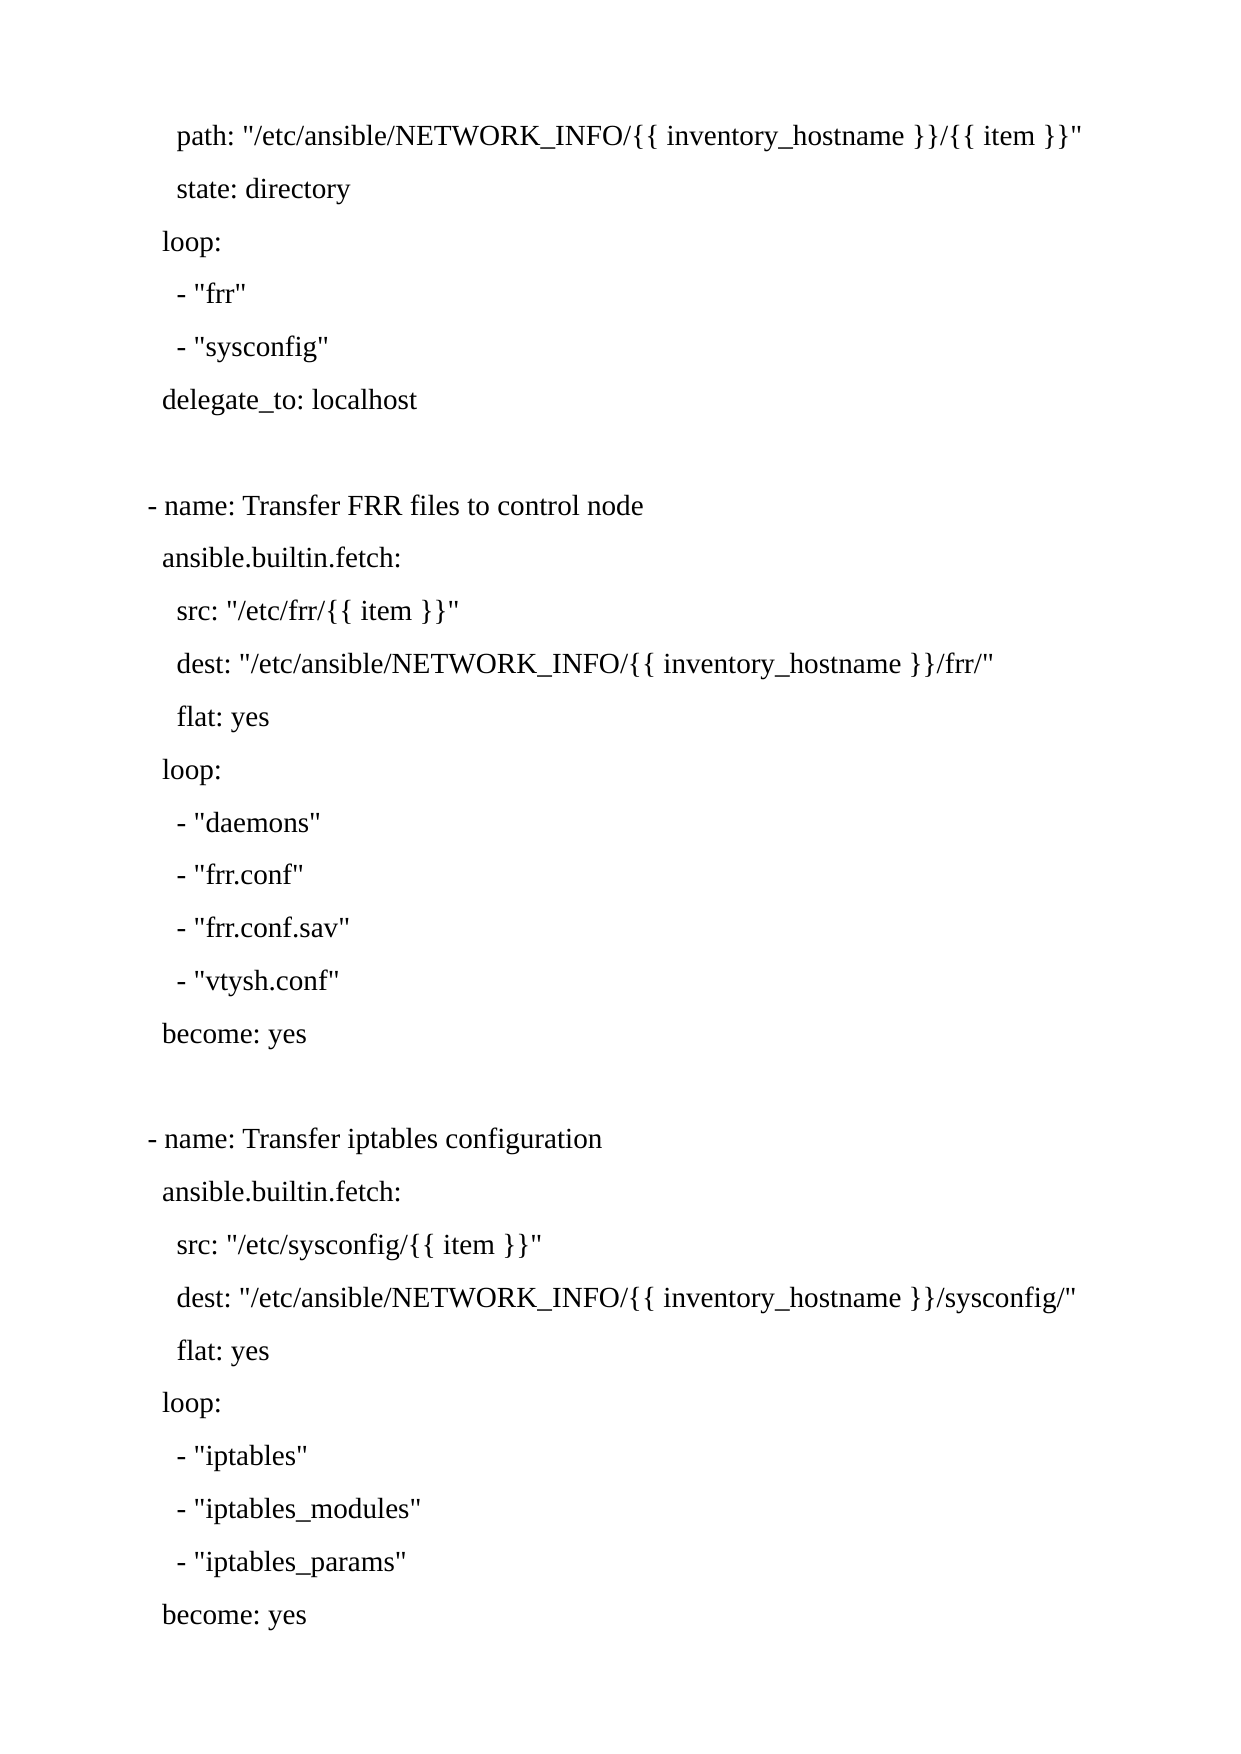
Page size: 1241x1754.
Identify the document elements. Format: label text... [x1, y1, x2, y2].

text - "vtysh.conf" [118, 963, 1181, 997]
text become: yes [118, 1016, 1181, 1049]
text ansible.builtin.fetch: [118, 541, 1181, 574]
text - "frr" [118, 277, 1181, 310]
text flat: yes [118, 1333, 1181, 1366]
text - "iptables_modules" [118, 1491, 1181, 1525]
text become: yes [118, 1597, 1181, 1630]
text - "daemons" [118, 805, 1181, 838]
text dest: "/etc/ansible/NETWORK_INFO/{{ inventory_hostname }}/frr/" [118, 646, 1181, 680]
text - "frr.conf" [118, 857, 1181, 891]
text - name: Transfer FRR files to control node [118, 488, 1181, 521]
text ansible.builtin.fetch: [118, 1174, 1181, 1208]
text - "iptables_params" [118, 1544, 1181, 1578]
text state: directory [118, 171, 1181, 204]
text src: "/etc/sysconfig/{{ item }}" [118, 1227, 1181, 1261]
text dest: "/etc/ansible/NETWORK_INFO/{{ inventory_hostname }}/sysconfig/" [118, 1280, 1181, 1313]
text - name: Transfer iptables configuration [118, 1122, 1181, 1155]
text - "frr.conf.sav" [118, 910, 1181, 944]
text loop: [118, 1386, 1181, 1419]
text loop: [118, 752, 1181, 785]
text loop: [118, 224, 1181, 257]
text - "iptables" [118, 1438, 1181, 1472]
text - "sysconfig" [118, 329, 1181, 363]
text src: "/etc/frr/{{ item }}" [118, 593, 1181, 627]
text delegate_to: localhost [118, 382, 1181, 416]
text path: "/etc/ansible/NETWORK_INFO/{{ inventory_hostname }}/{{ item }}" [118, 118, 1181, 152]
text flat: yes [118, 699, 1181, 733]
